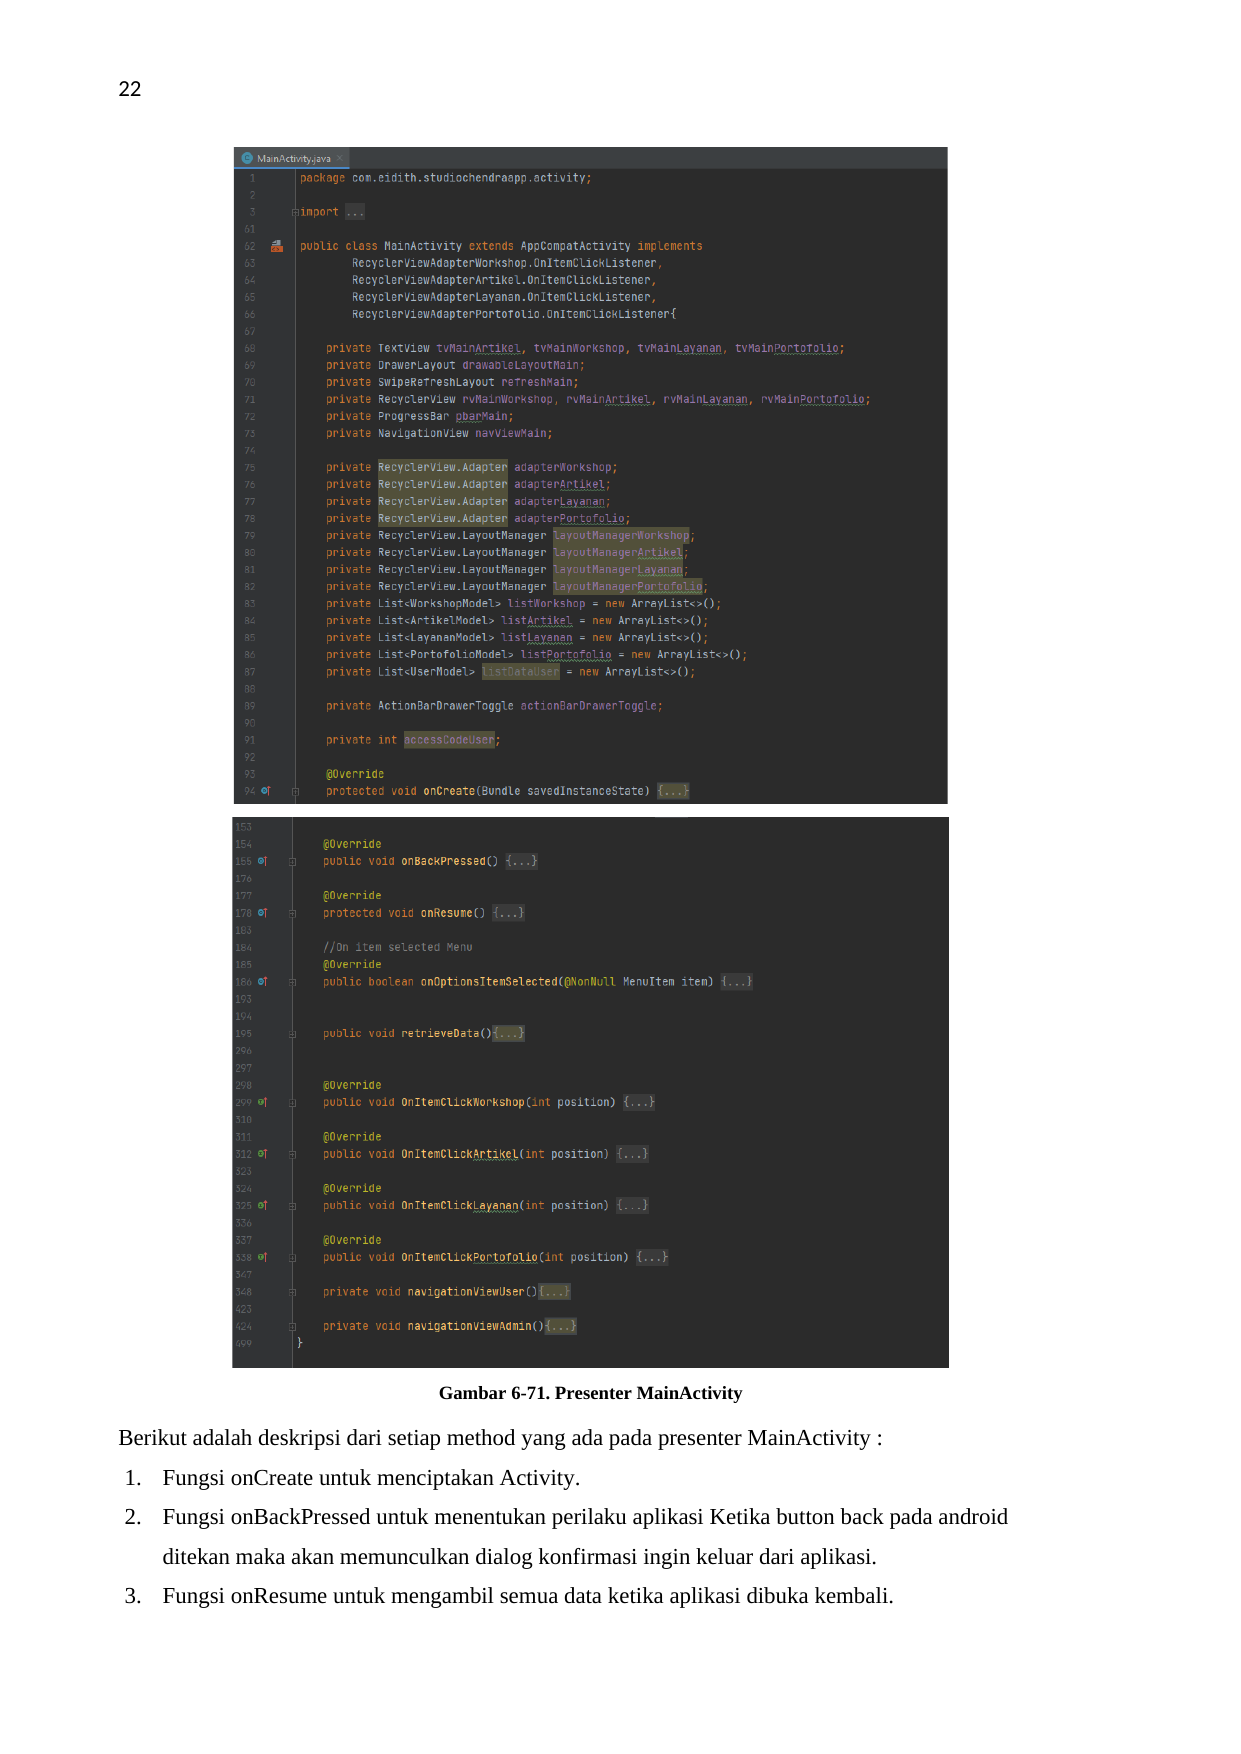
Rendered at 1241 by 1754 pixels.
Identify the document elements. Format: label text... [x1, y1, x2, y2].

list Fungsi onBackPressed untuk menentukan perilaku aplikasi Ketika button back pada android ditekan maka akan memunculkan dialog konfirmasi ingin keluar dari aplikasi. [133, 1503, 1063, 1569]
list Fungsi onResume untuk mengambil semua data ketika aplikasi dibuka kembali. [133, 1582, 1063, 1608]
picture [232, 817, 949, 1368]
picture [233, 147, 948, 804]
list Fungsi onCreate untuk menciptakan Activity. [133, 1464, 1063, 1490]
text Berikut adalah deskripsi dari setiap method yang ada pada presenter MainActivity : [118, 1424, 1063, 1451]
